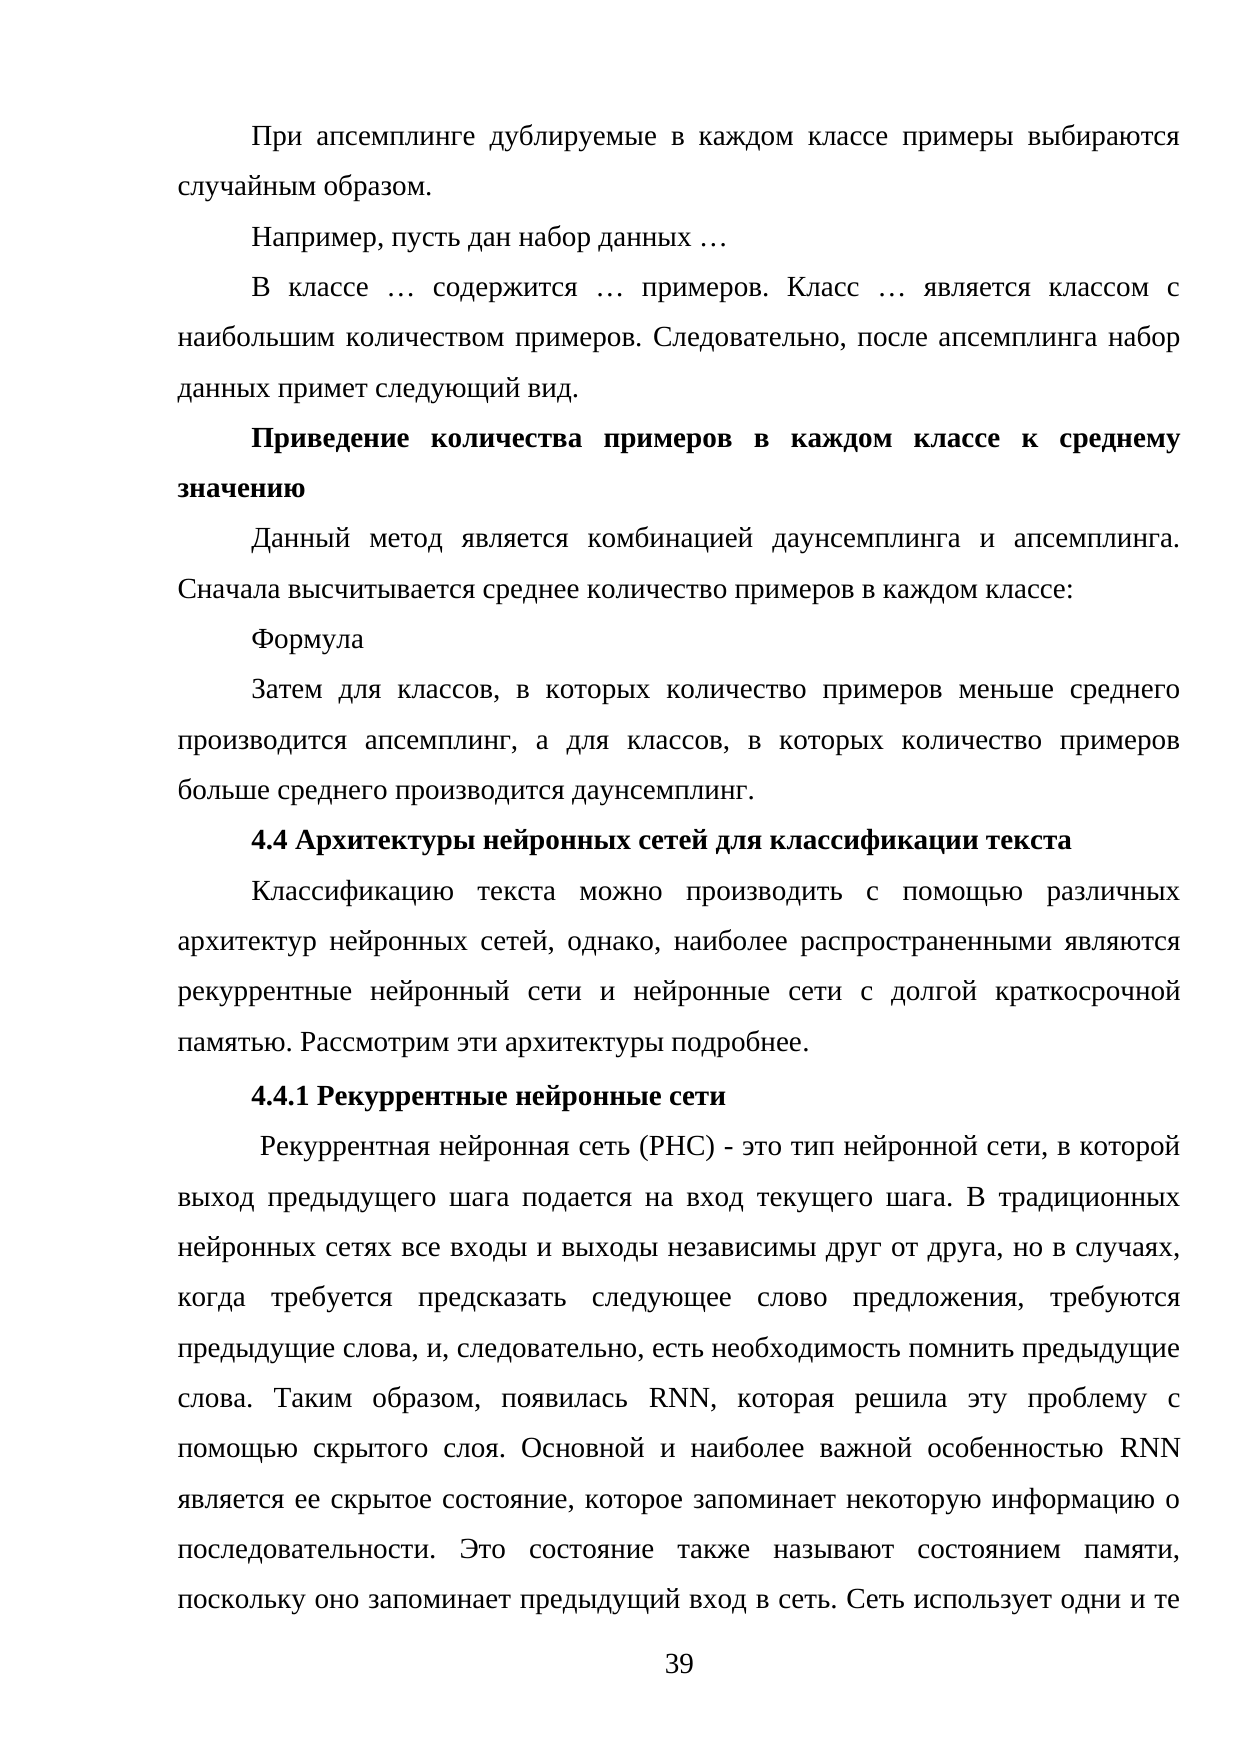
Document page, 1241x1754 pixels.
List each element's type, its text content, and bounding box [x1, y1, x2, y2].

text Данный метод является комбинацией даунсемплинга и апсемплинга. Сначала высчитывается среднее количество примеров в каждом классе: [177, 521, 1181, 604]
text Например, пусть дан набор данных … [177, 219, 1181, 252]
text Затем для классов, в которых количество примеров меньше среднего производится апсемплинг, а для классов, в которых количество примеров больше среднего производится даунсемплинг. [177, 672, 1181, 806]
text Классификацию текста можно производить с помощью различных архитектур нейронных сетей, однако, наиболее распространенными являются рекуррентные нейронный сети и нейронные сети с долгой краткосрочной памятью. Рассмотрим эти архитектуры подробнее. [177, 873, 1181, 1057]
subtitle Архитектуры нейронных сетей для классификации текста [177, 822, 1181, 856]
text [177, 1128, 1181, 1615]
text При апсемплинге дублируемые в каждом классе примеры выбираются случайным образом. [177, 118, 1181, 202]
text Приведение количества примеров в каждом классе к среднему значению [177, 420, 1181, 504]
text В классе … содержится … примеров. Класс … является классом с наибольшим количеством примеров. Следовательно, после апсемплинга набор данных примет следующий вид. [177, 269, 1181, 403]
subtitle Рекуррентные нейронные сети [177, 1078, 1181, 1112]
text Формула [177, 621, 1181, 655]
